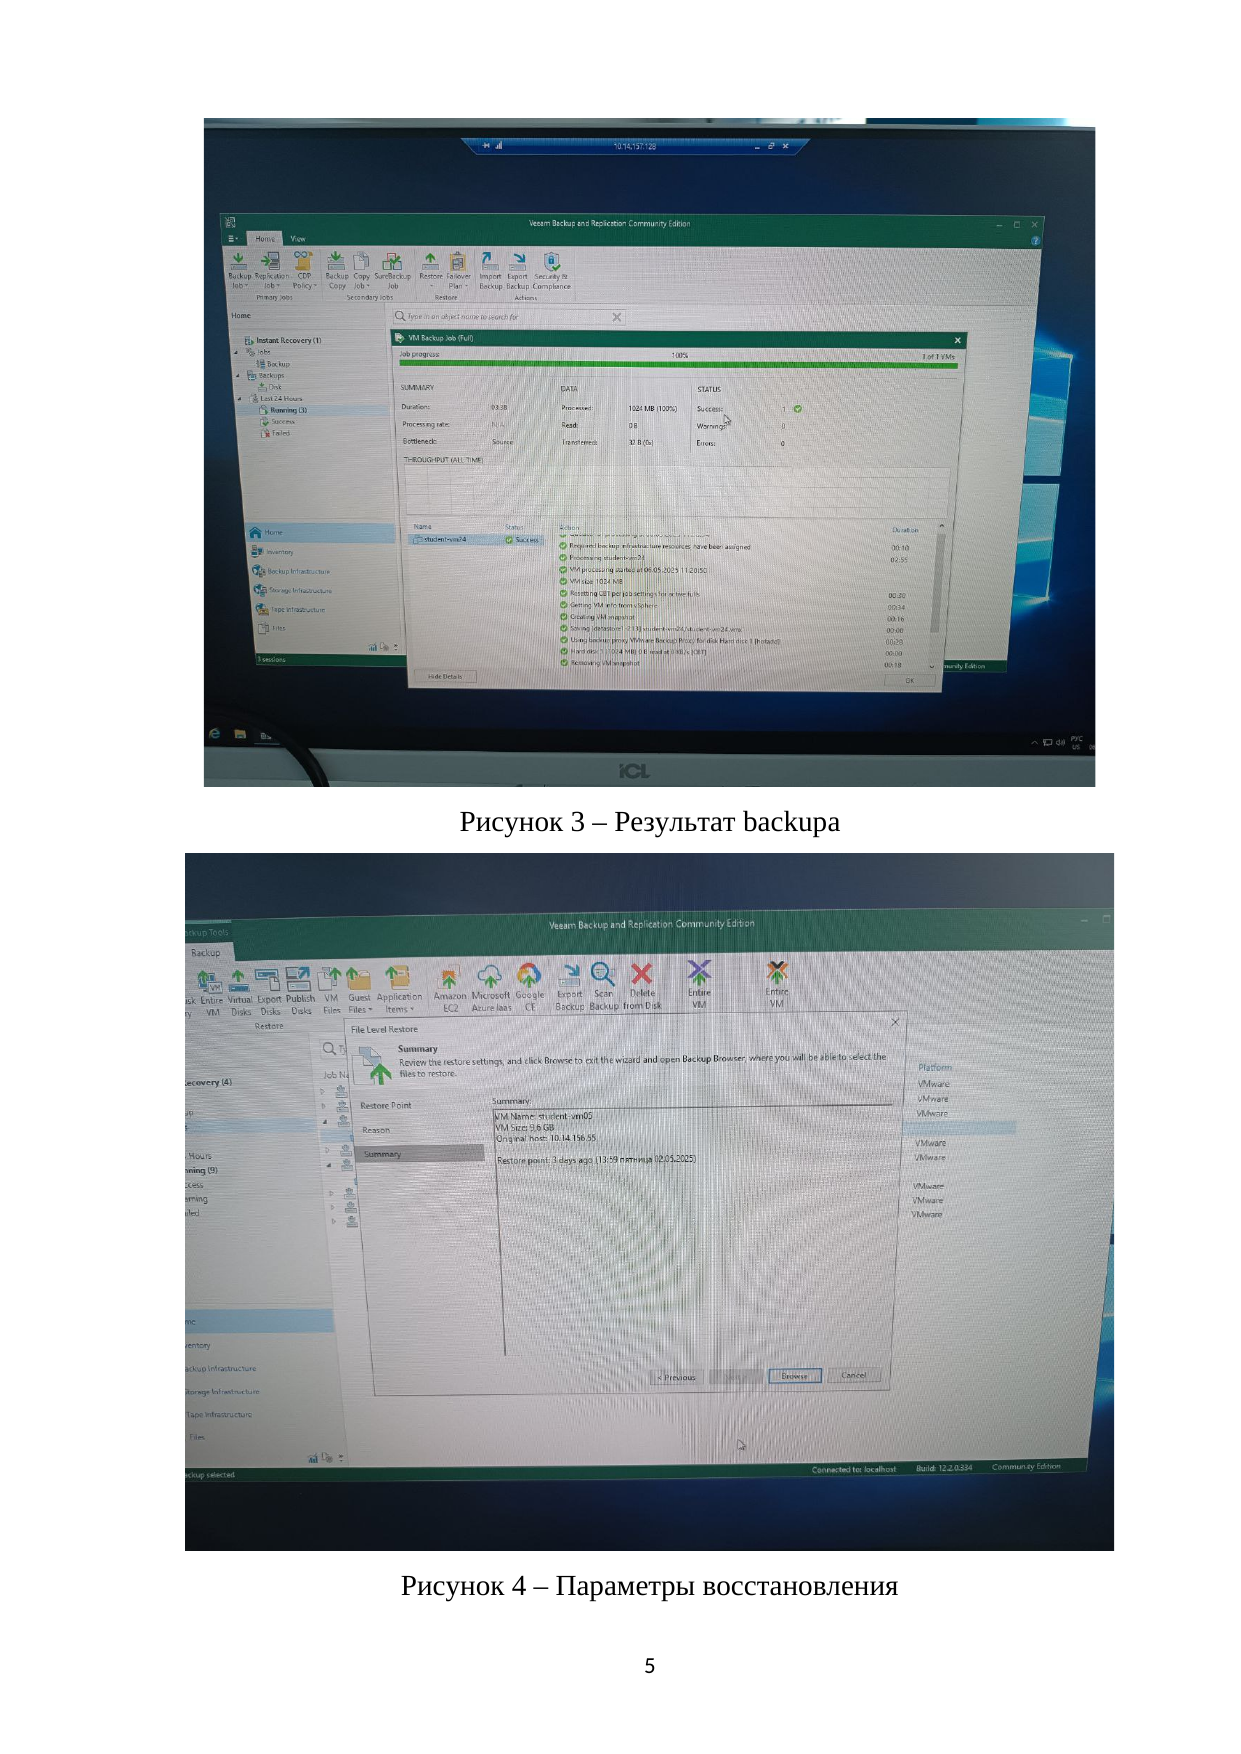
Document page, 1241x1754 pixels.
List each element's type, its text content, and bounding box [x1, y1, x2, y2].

picture [185, 853, 1115, 1551]
picture [203, 118, 1096, 787]
text Рисунок 3 – Результат backupа [148, 804, 1152, 837]
text Рисунок 4 – Параметры восстановления [148, 1568, 1152, 1601]
